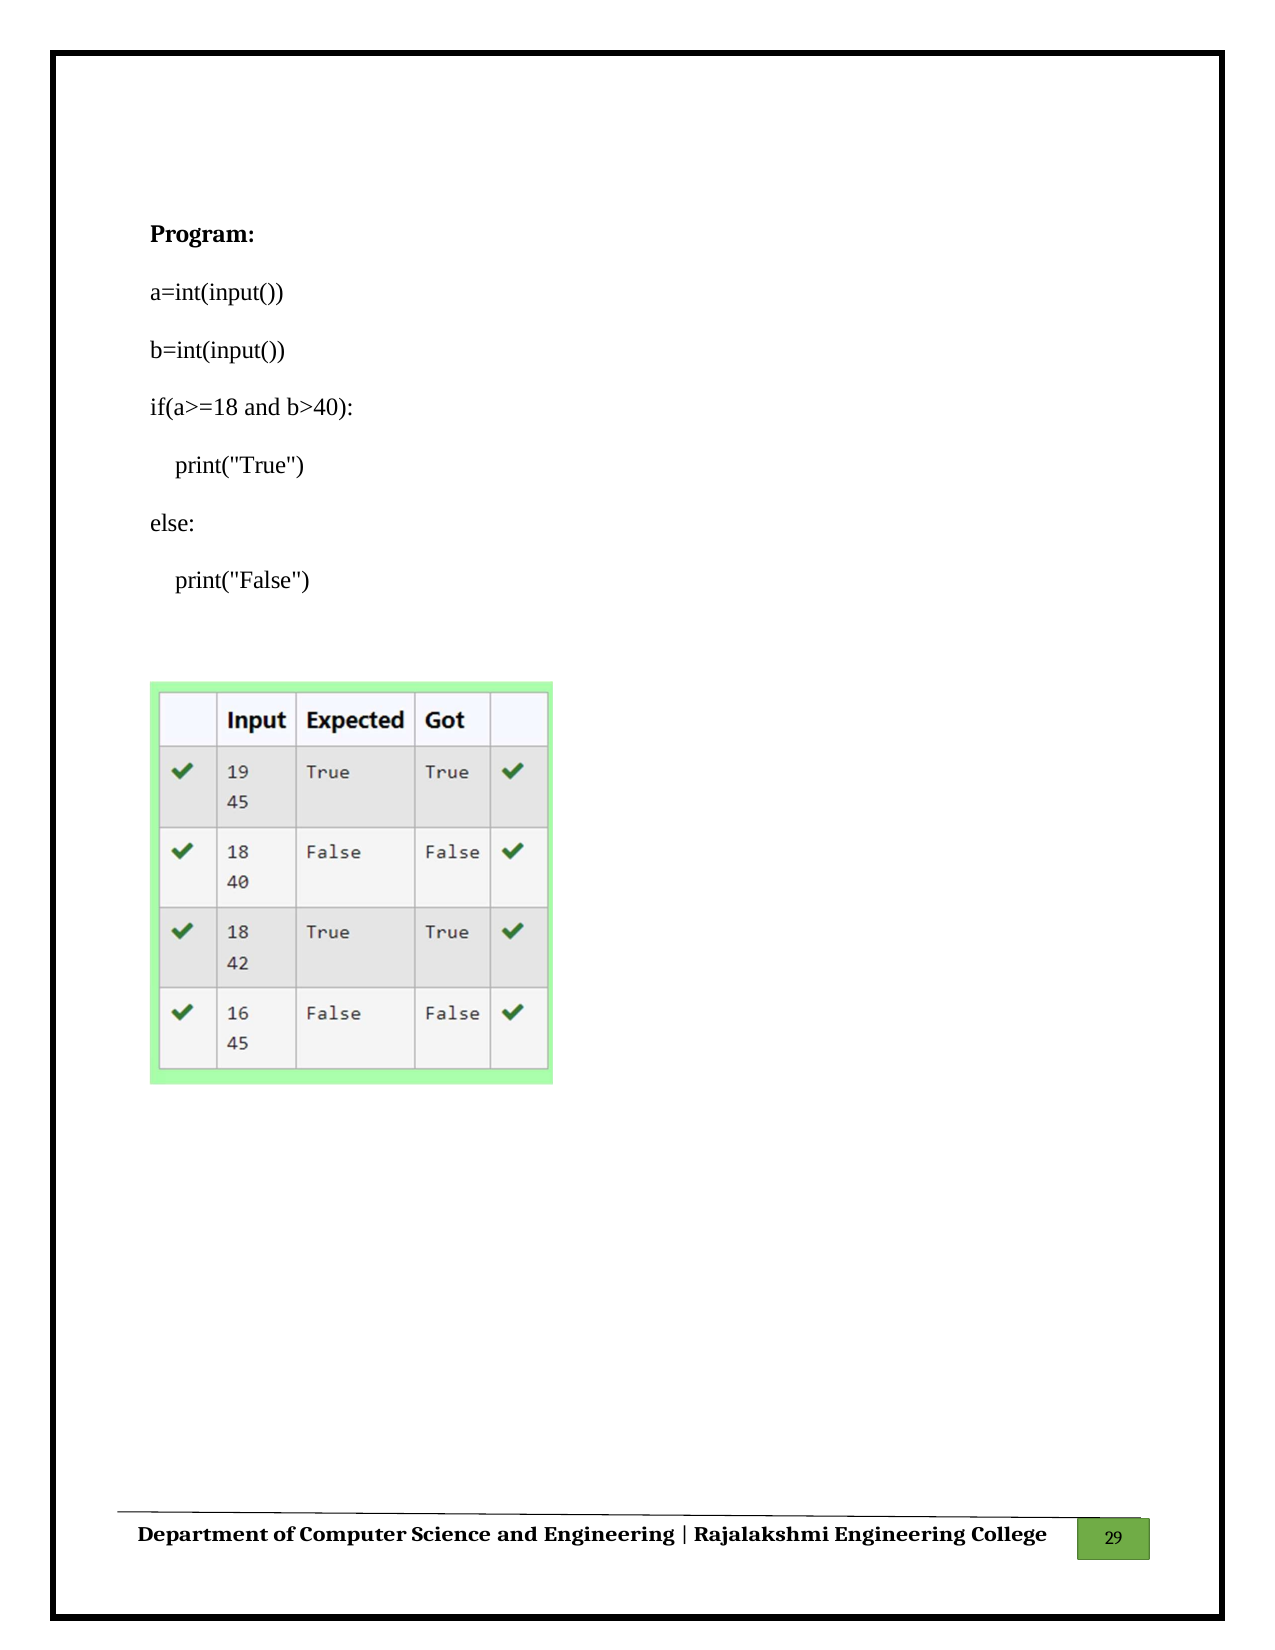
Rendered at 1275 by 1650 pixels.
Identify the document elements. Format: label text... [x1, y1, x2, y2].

text print("True") else: [150, 450, 338, 537]
text print("False") [175, 566, 1206, 594]
text Program: a=int(input()) b=int(input()) if(a>=18 and b>40): [150, 220, 369, 421]
picture [149, 681, 553, 1085]
